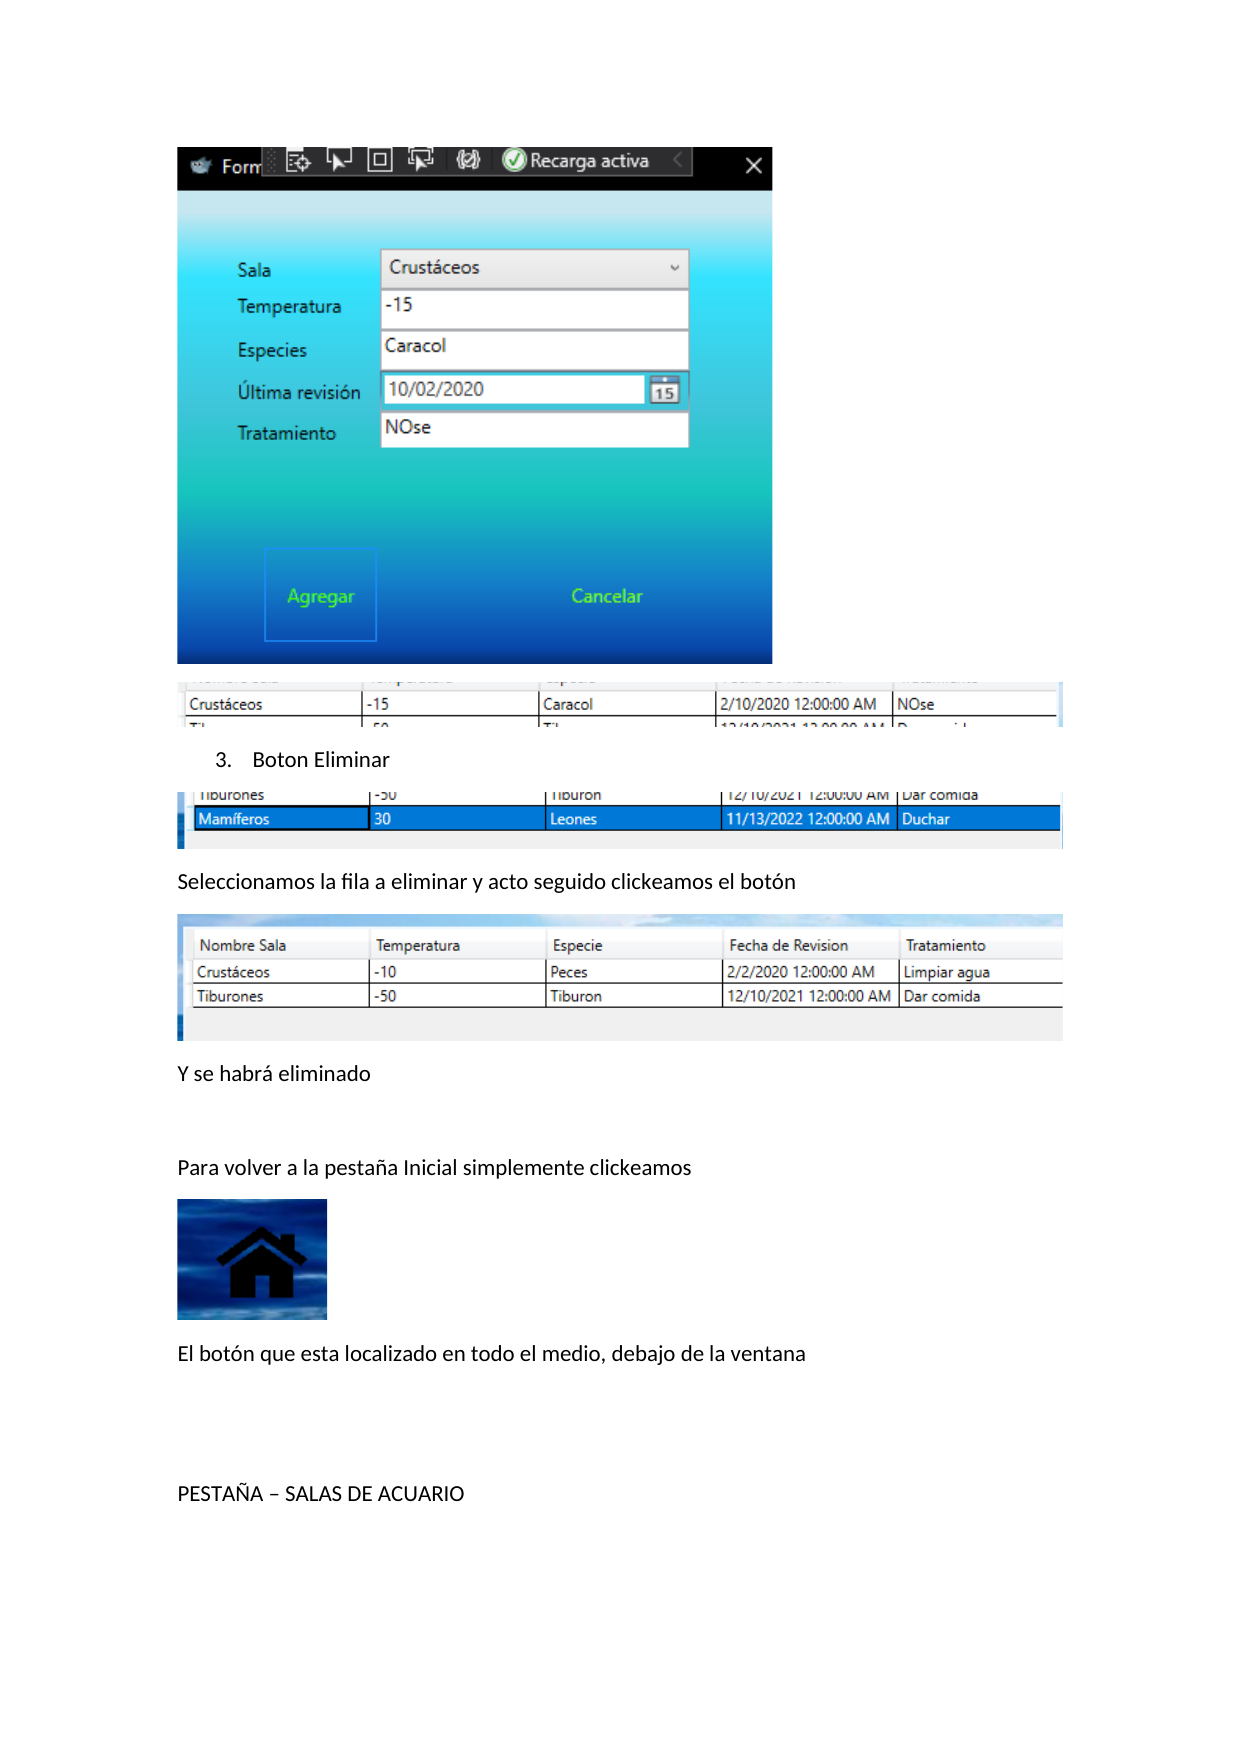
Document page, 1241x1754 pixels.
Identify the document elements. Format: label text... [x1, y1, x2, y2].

text PESTAÑA – SALAS DE ACUARIO [177, 1479, 1063, 1507]
picture [177, 792, 1063, 849]
list Boton Eliminar [215, 745, 1063, 773]
picture [177, 914, 1063, 1041]
text Seleccionamos la fila a eliminar y acto seguido clickeamos el botón [177, 867, 1063, 895]
picture [177, 1199, 328, 1320]
text Para volver a la pestaña Inicial simplemente clickeamos [177, 1153, 1063, 1181]
text Y se habrá eliminado [177, 1059, 1063, 1087]
picture [177, 147, 773, 664]
picture [177, 682, 1063, 727]
text El botón que esta localizado en todo el medio, debajo de la ventana [177, 1339, 1063, 1367]
